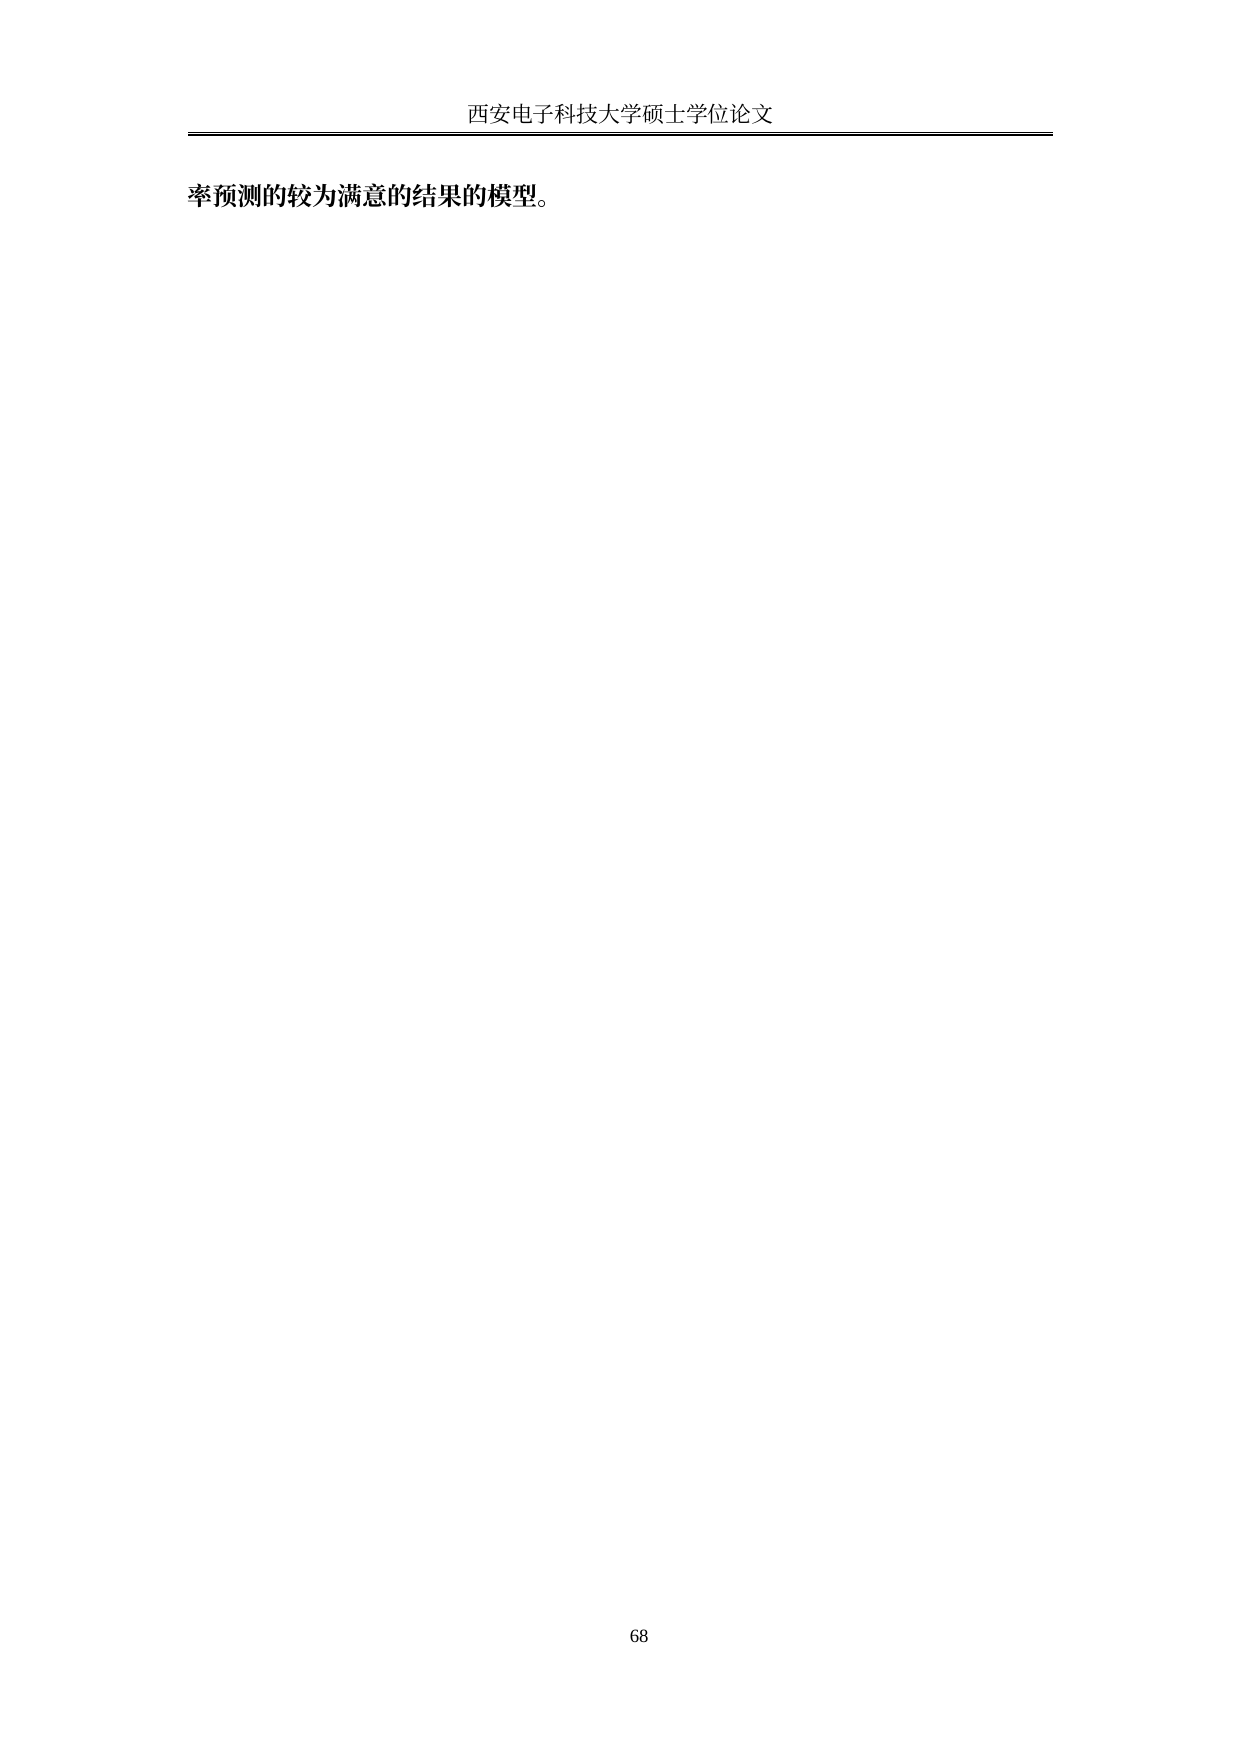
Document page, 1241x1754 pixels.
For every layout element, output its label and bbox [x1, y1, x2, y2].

text [187, 162, 1053, 227]
